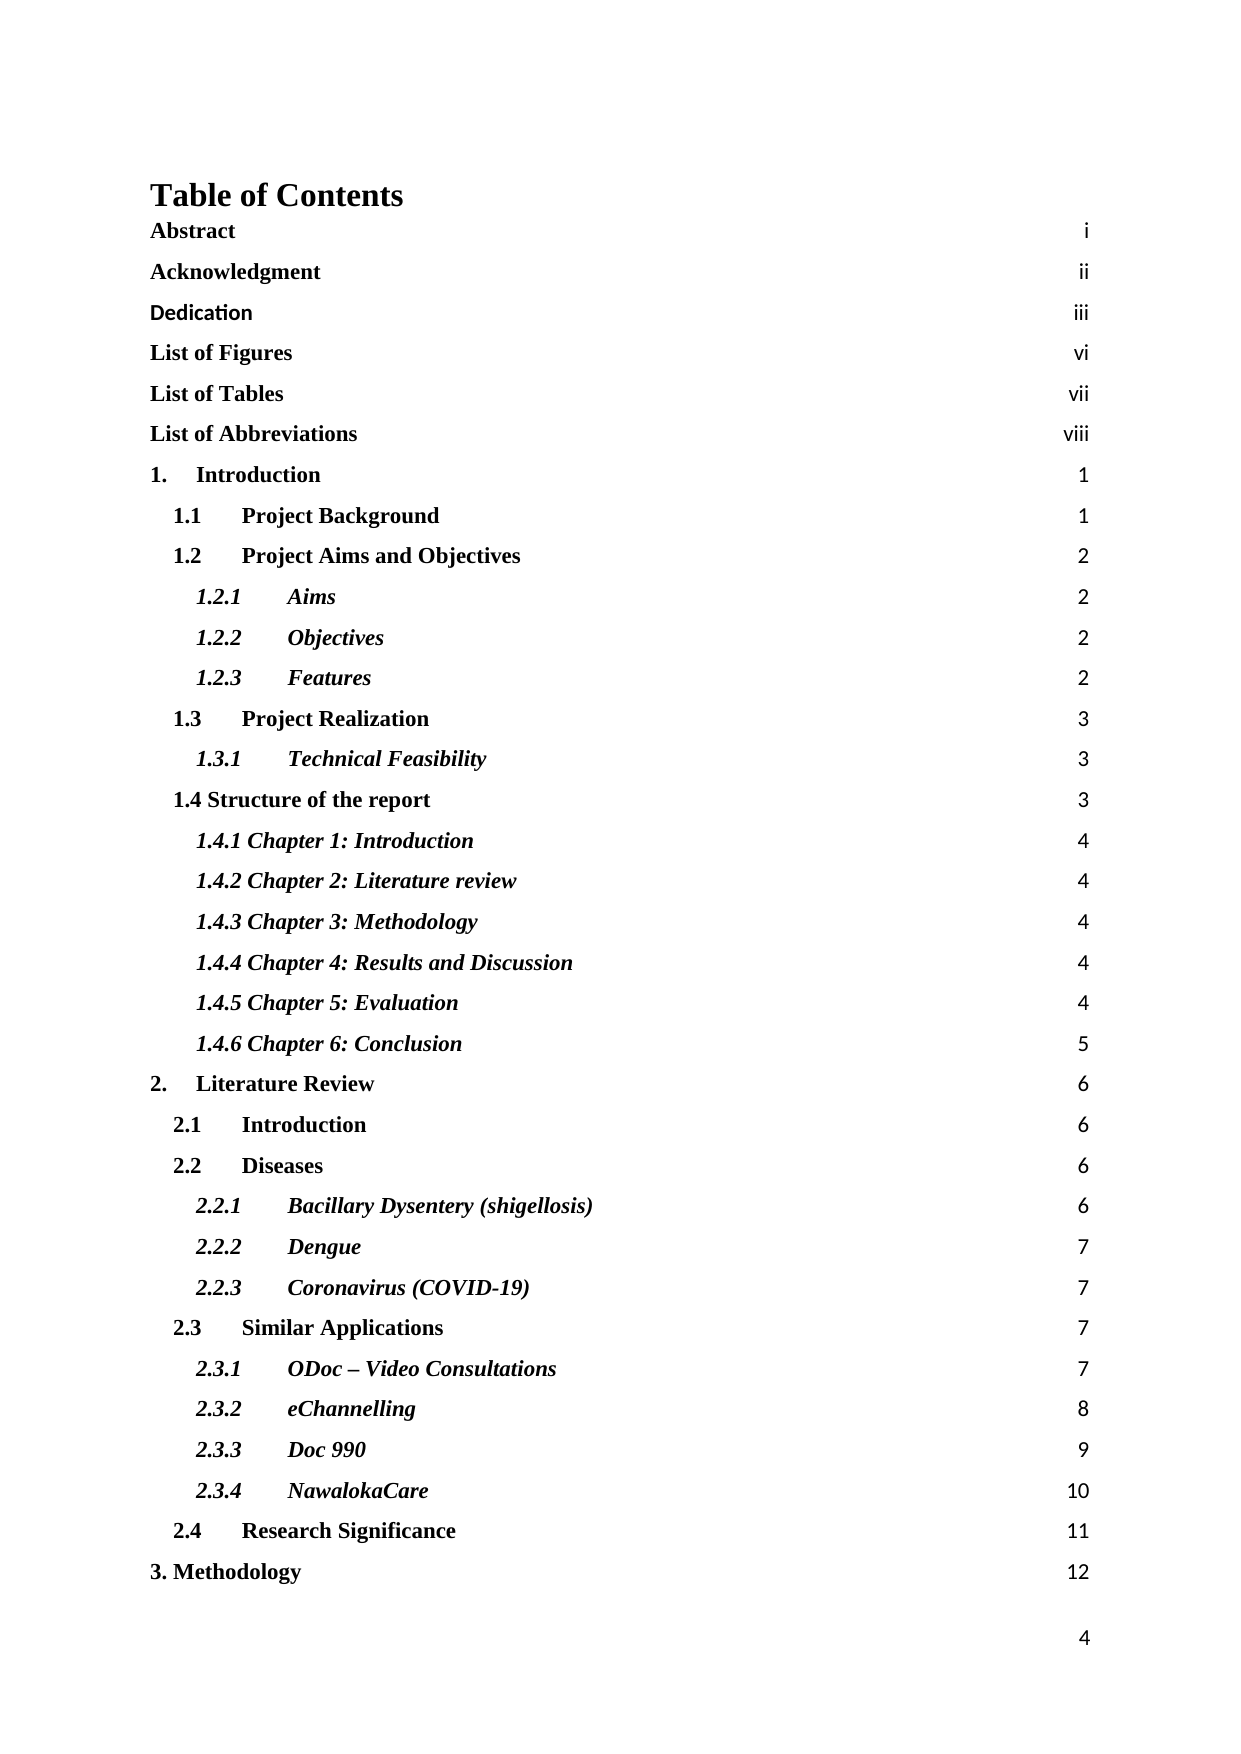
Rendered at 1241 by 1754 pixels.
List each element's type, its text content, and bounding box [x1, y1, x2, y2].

text Table of Contents [150, 175, 1090, 213]
